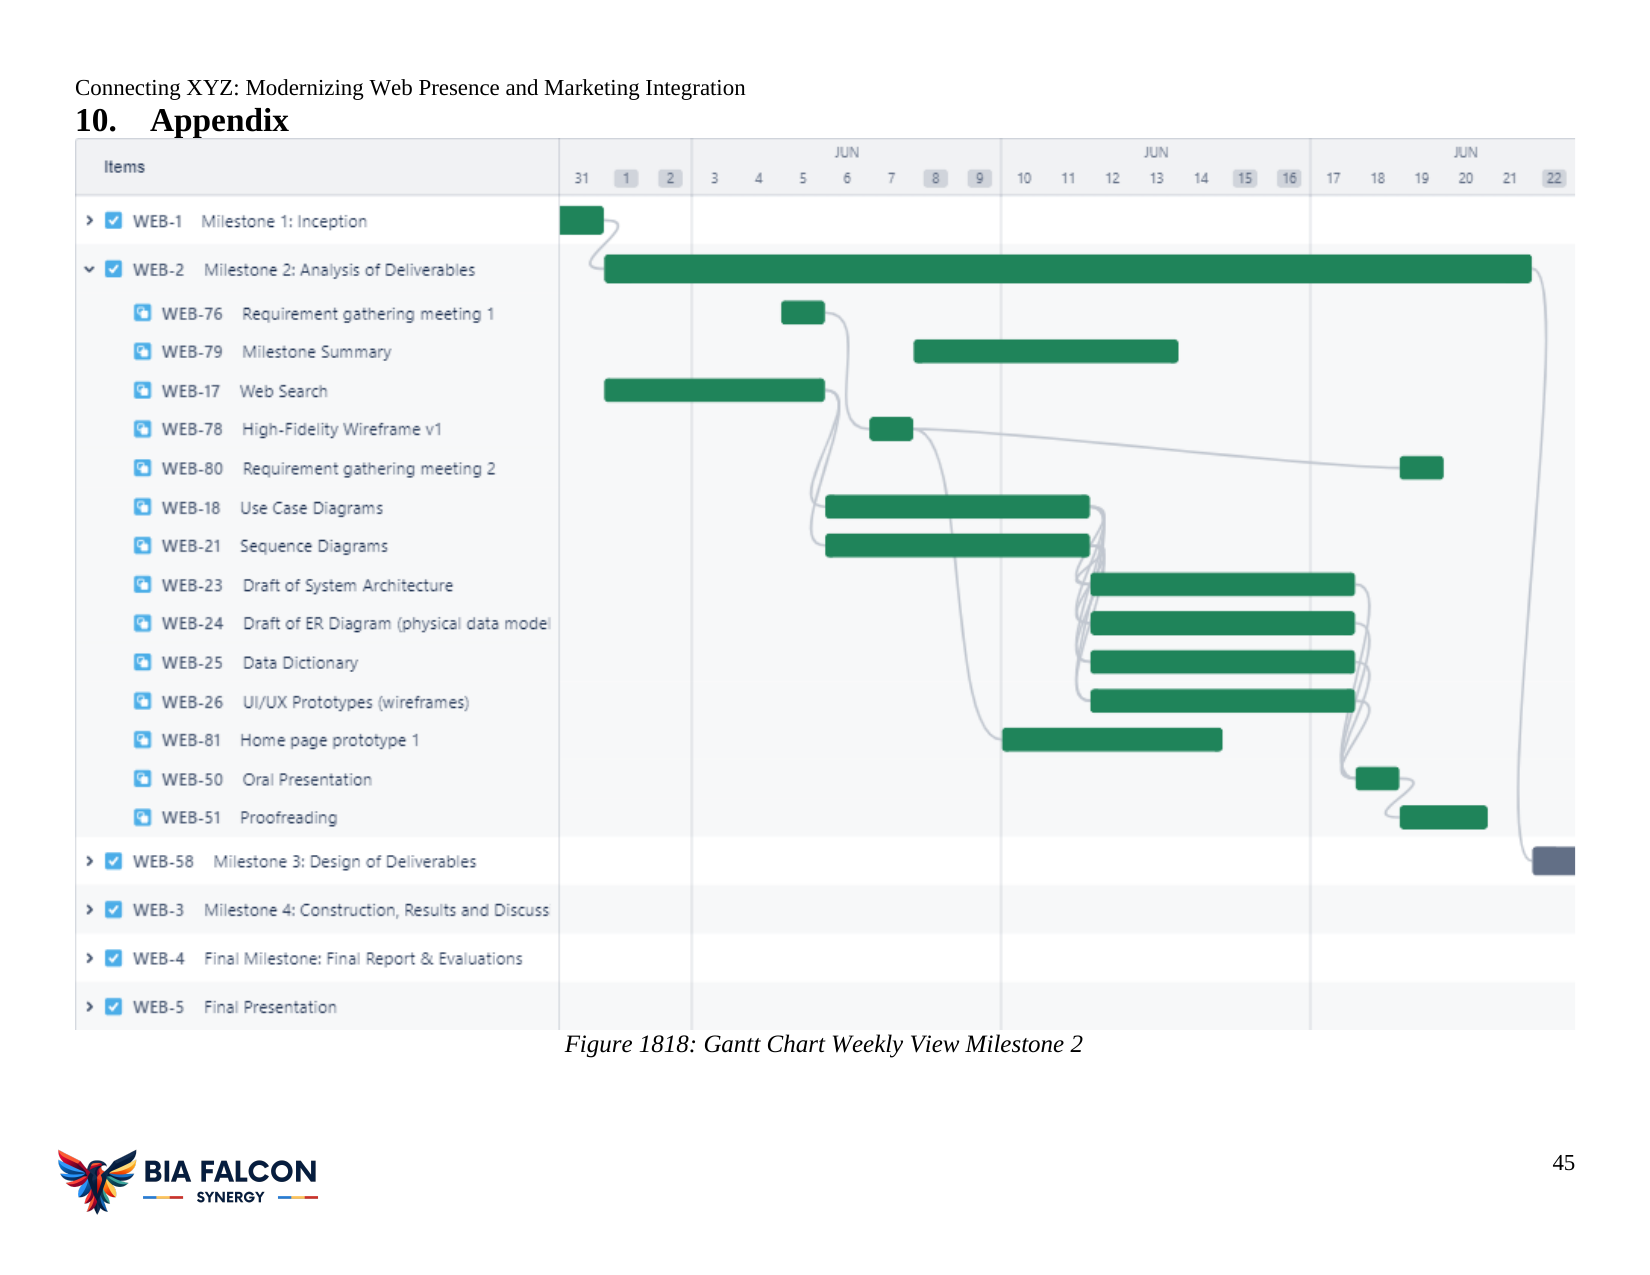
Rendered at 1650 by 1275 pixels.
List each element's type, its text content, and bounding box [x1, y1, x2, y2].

text Figure 18: Gantt Chart Weekly View Milestone 2 [75, 1030, 1575, 1058]
picture [75, 138, 1575, 1030]
picture [54, 1146, 320, 1217]
subtitle Appendix [75, 100, 1575, 138]
